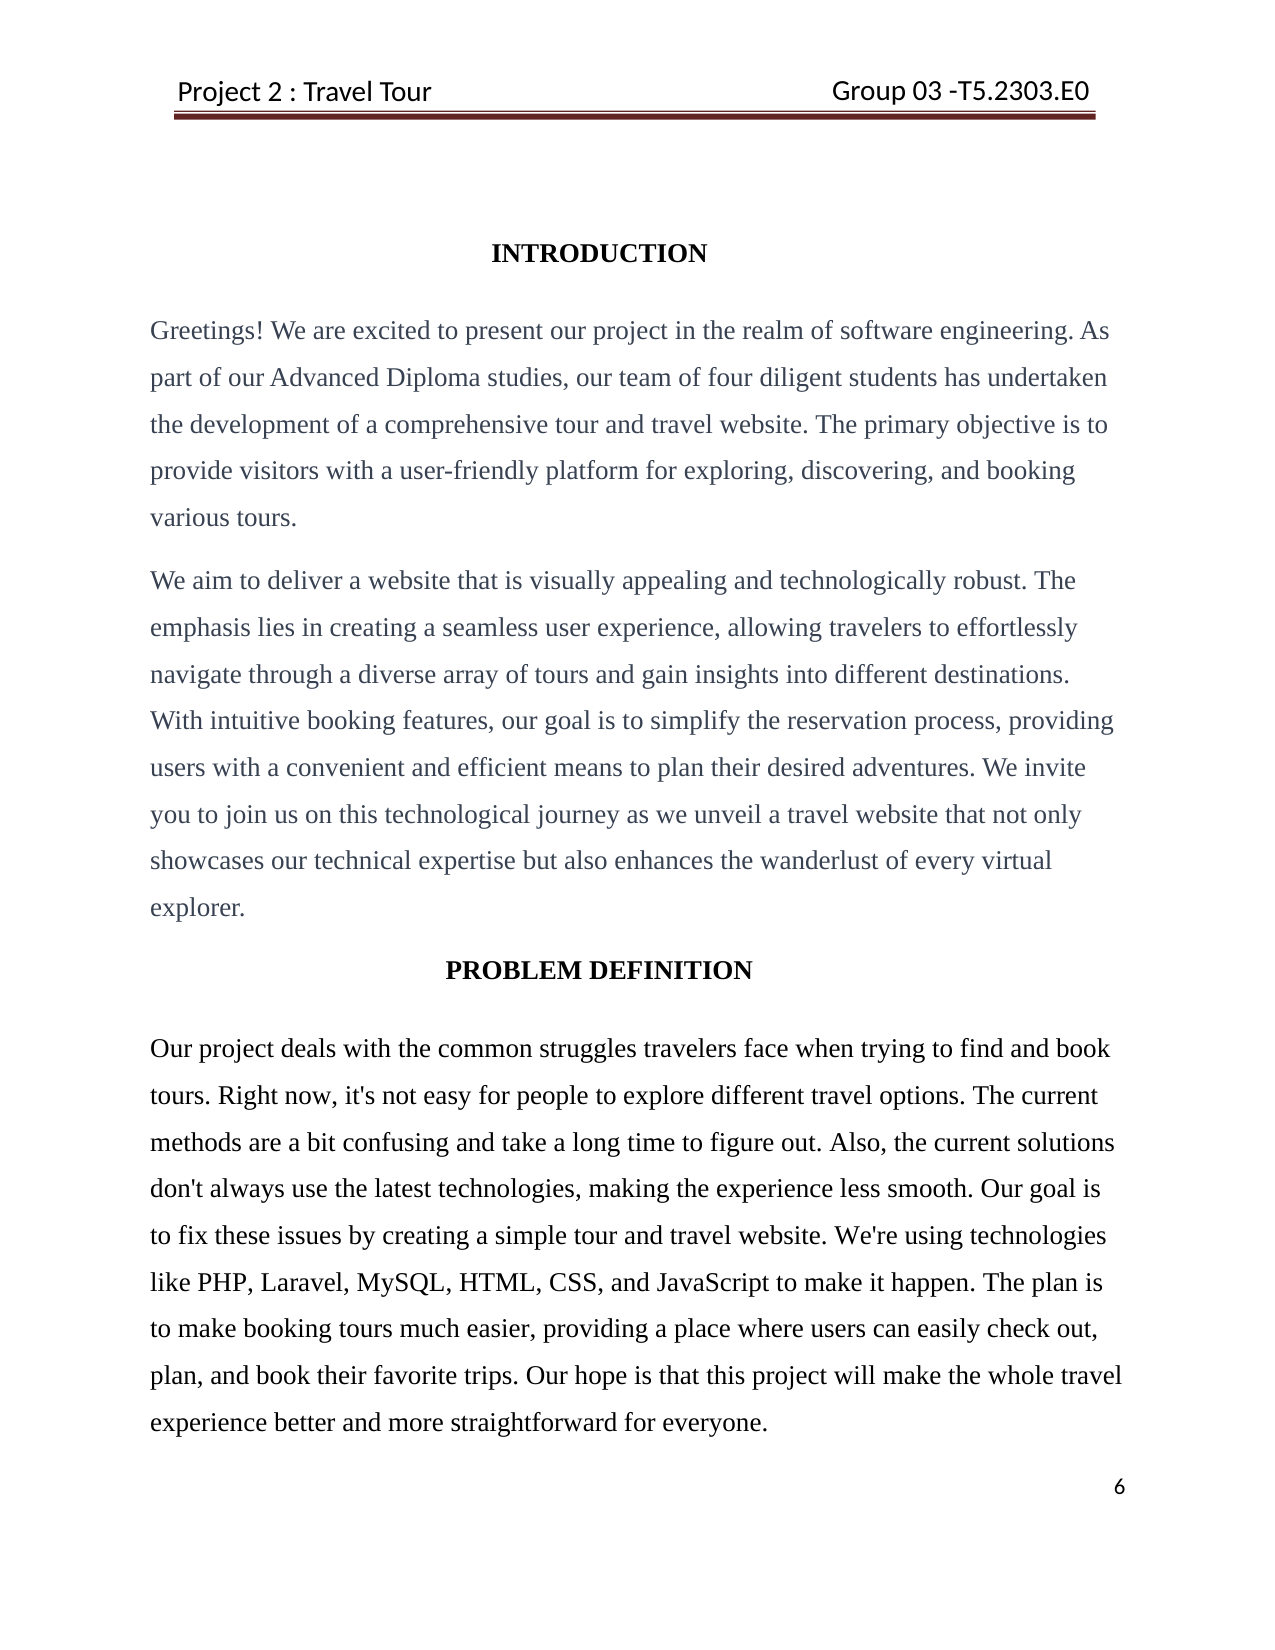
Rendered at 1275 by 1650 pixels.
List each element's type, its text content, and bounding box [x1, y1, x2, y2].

subtitle INTRODUCTION [150, 237, 1049, 268]
subtitle PROBLEM DEFINITION [150, 954, 1049, 986]
text Greetings! We are excited to present our project in the realm of software engineering. As part of our Advanced Diploma studies, our team of four diligent students has undertaken the development of a comprehensive tour and travel website. The primary objective is to provide visitors with a user-friendly platform for exploring, discovering, and booking various tours. [150, 314, 1125, 532]
text Our project deals with the common struggles travelers face when trying to find and book tours. Right now, it's not easy for people to explore different travel options. The current methods are a bit confusing and take a long time to figure out. Also, the current solutions don't always use the latest technologies, making the experience less smooth. Our goal is to fix these issues by creating a simple tour and travel website. We're using technologies like PHP, Laravel, MySQL, HTML, CSS, and JavaScript to make it happen. The plan is to make booking tours much easier, providing a place where users can easily check out, plan, and book their favorite trips. Our hope is that this project will make the whole travel experience better and more straightforward for everyone. [150, 1032, 1125, 1437]
text We aim to deliver a website that is visually appealing and technologically robust. The emphasis lies in creating a seamless user experience, allowing travelers to effortlessly navigate through a diverse array of tours and gain insights into different destinations. With intuitive booking features, our goal is to simplify the reservation process, providing users with a convenient and efficient means to plan their desired adventures. We invite you to join us on this technological journey as we unveil a travel website that not only showcases our technical expertise but also enhances the wanderlust of every virtual explorer. [150, 564, 1125, 922]
